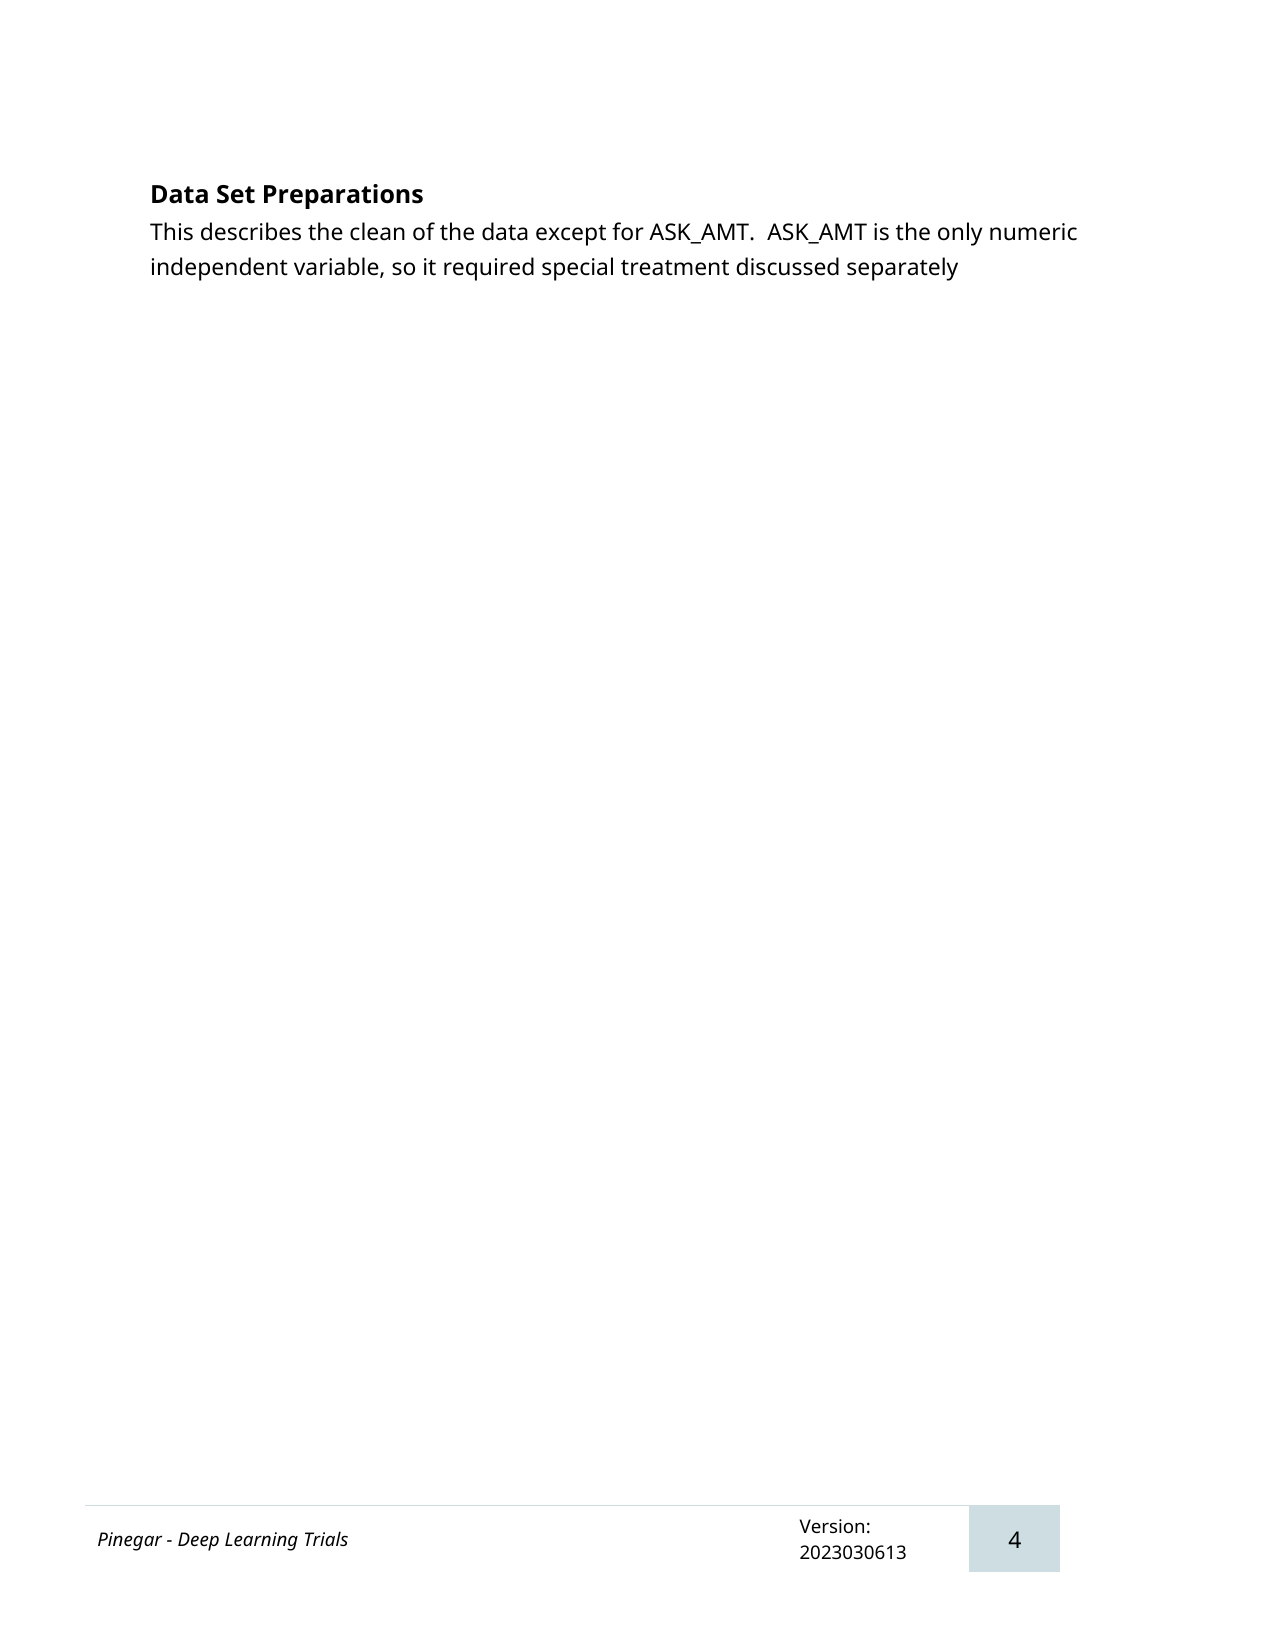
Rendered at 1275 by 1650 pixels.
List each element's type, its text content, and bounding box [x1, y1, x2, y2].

subtitle Data Set Preparations [150, 176, 1125, 210]
text This describes the clean of the data except for ASK_AMT. ASK_AMT is the only numeric independent variable, so it required special treatment discussed separately [150, 215, 1125, 283]
